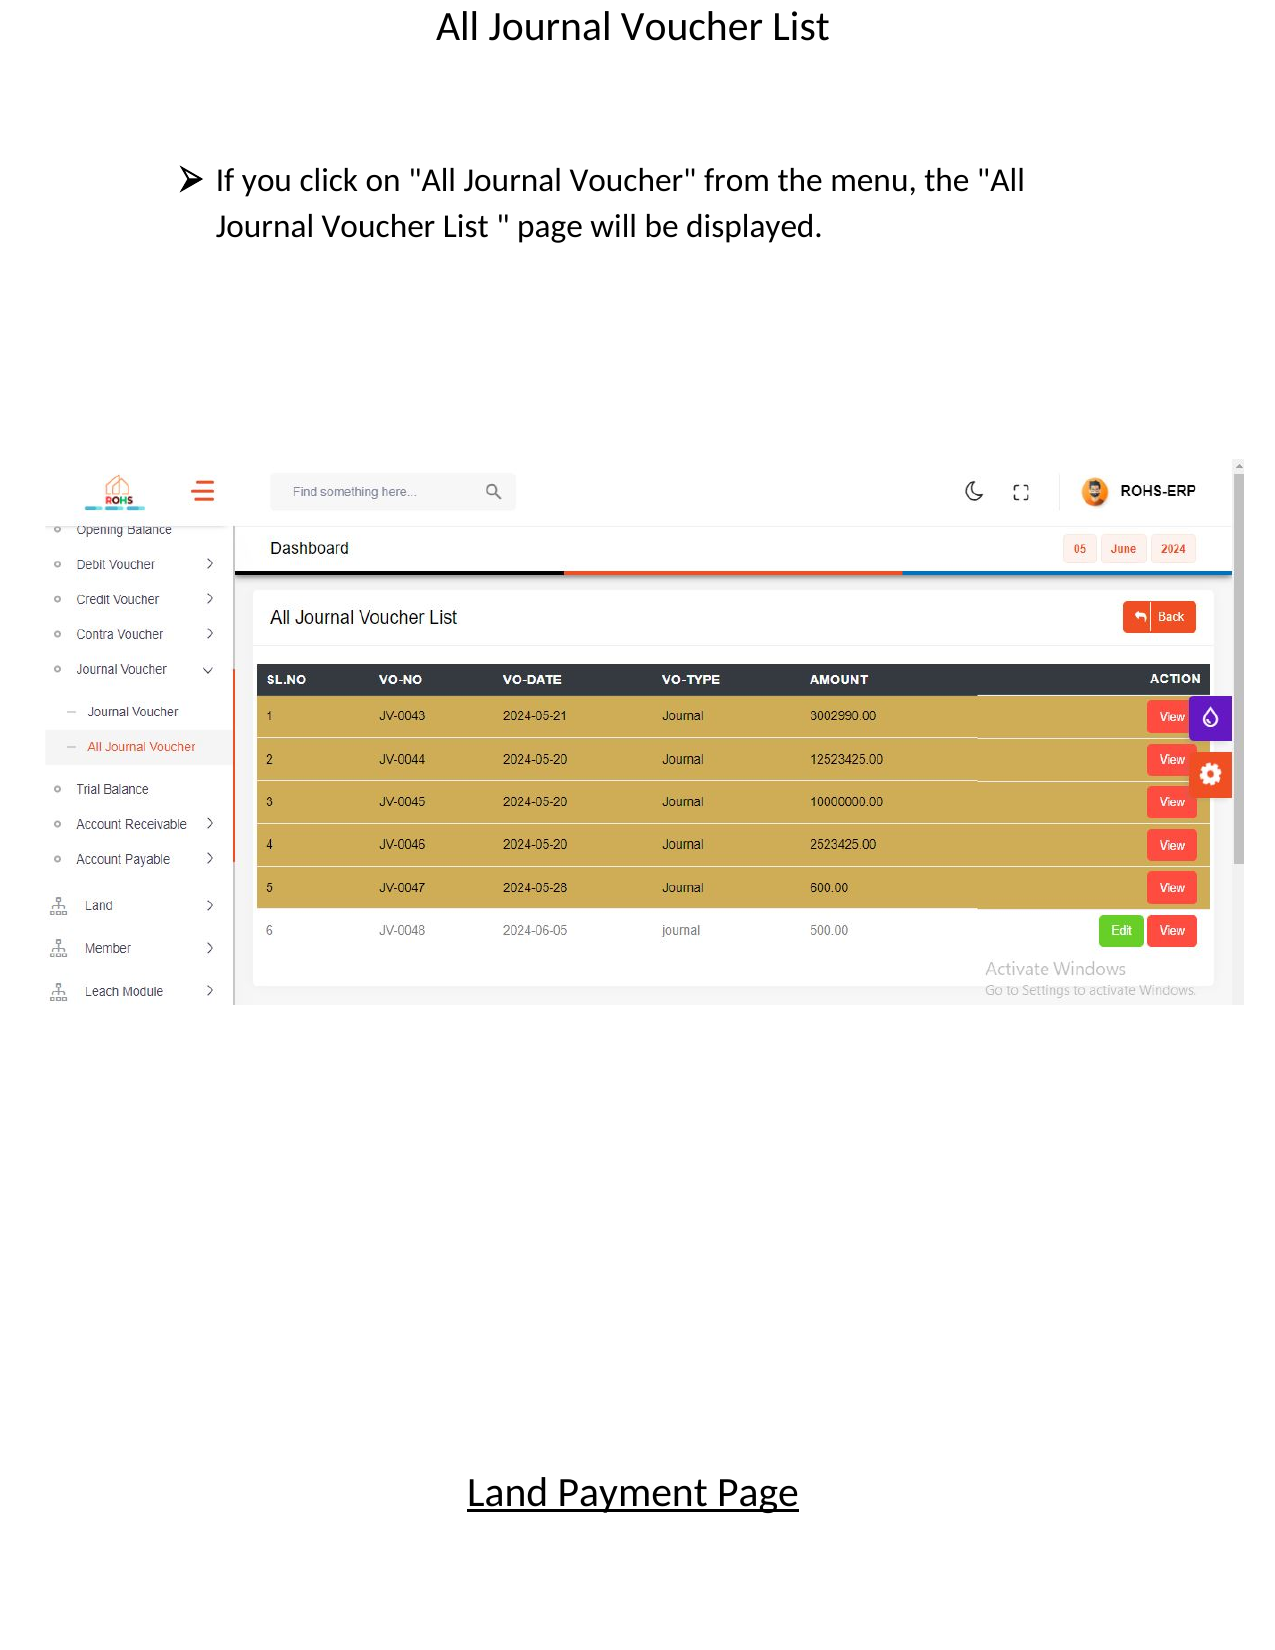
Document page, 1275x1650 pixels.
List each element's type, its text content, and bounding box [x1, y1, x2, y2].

text Land Payment Page [141, 1466, 1125, 1516]
list If you click on "All Journal Voucher" from the menu, the "All Journal Voucher List " page will be displayed. [178, 158, 1125, 246]
picture [45, 459, 1244, 1005]
text All Journal Voucher List [141, 0, 1125, 51]
